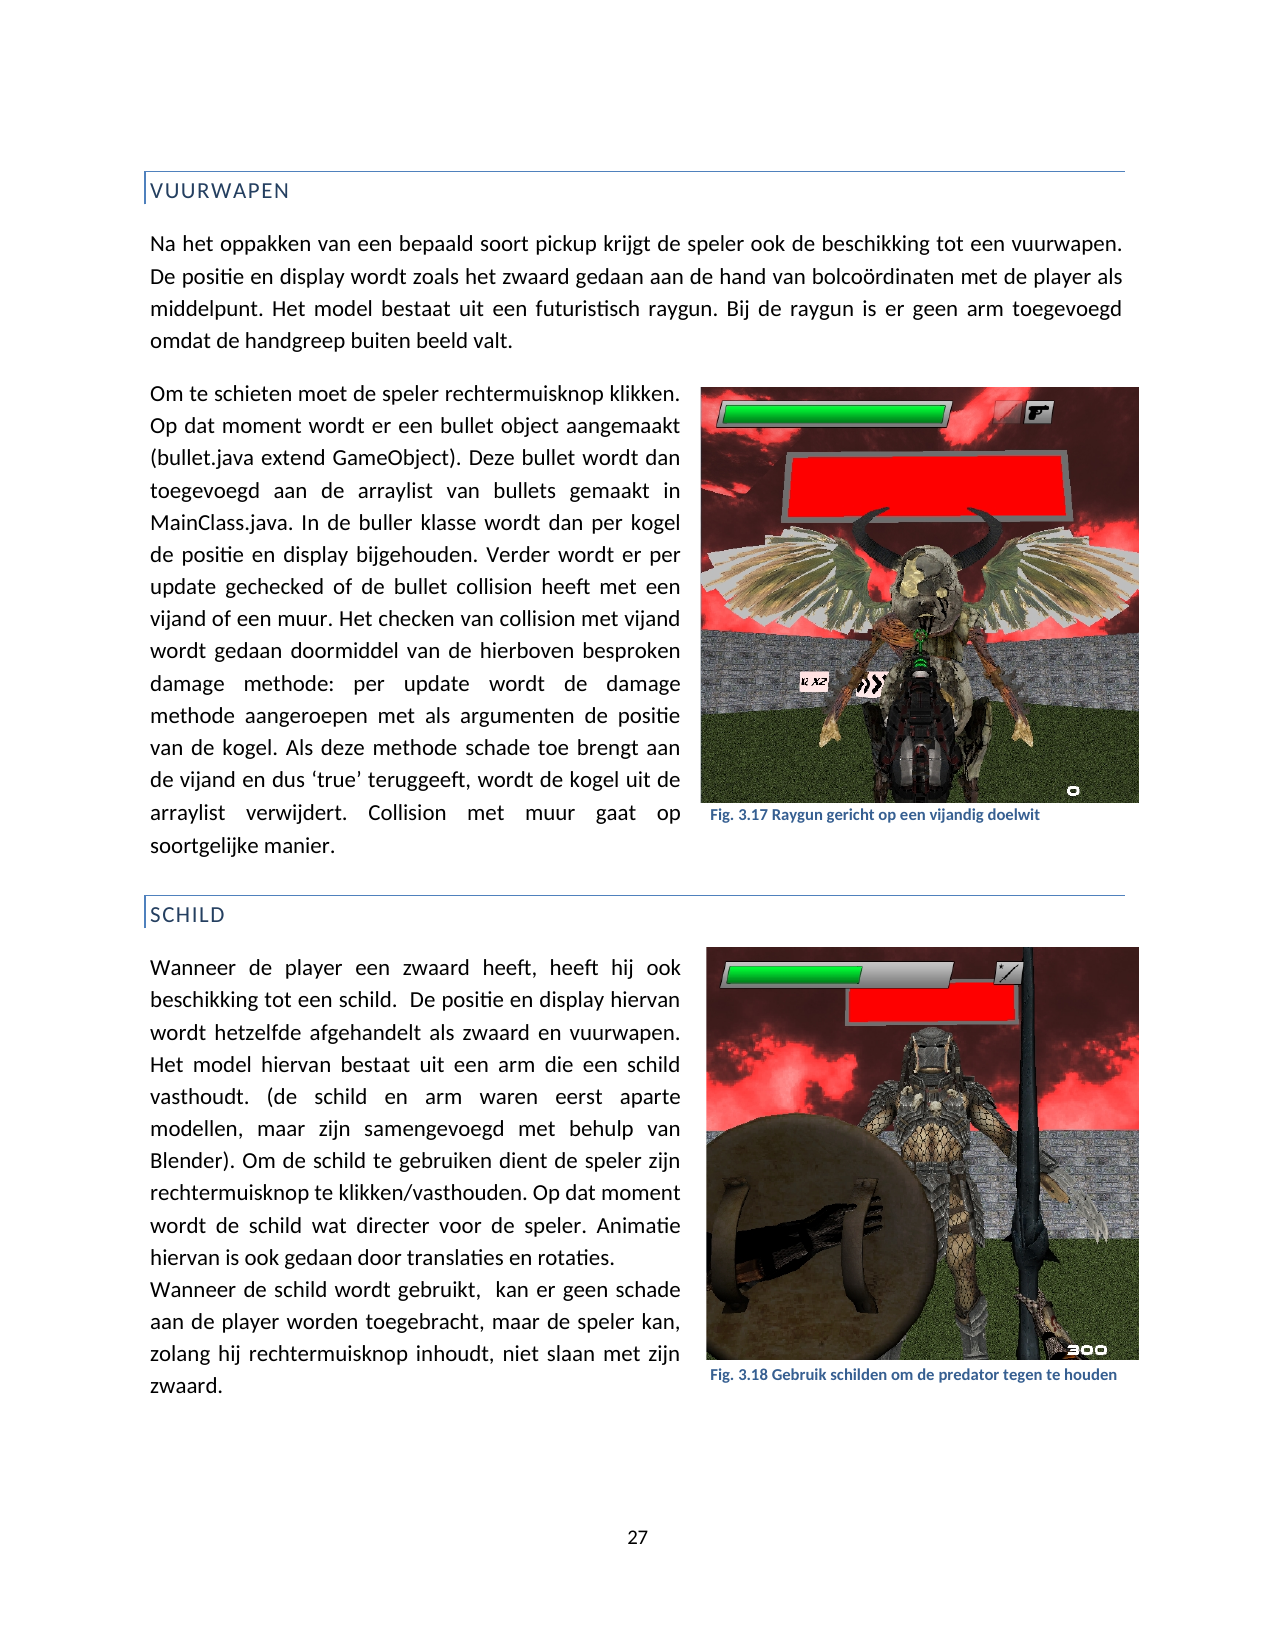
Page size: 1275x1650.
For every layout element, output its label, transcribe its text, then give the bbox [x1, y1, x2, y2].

text Wanneer de player een zwaard heeft, heeft hij ook beschikking tot een schild. De positie en display hiervan wordt hetzelfde afgehandelt als zwaard en vuurwapen. Het model hiervan bestaat uit een arm die een schild vasthoudt. (de schild en arm waren eerst aparte modellen, maar zijn samengevoegd met behulp van Blender). Om de schild te gebruiken dient de speler zijn rechtermuisknop te klikken/vasthouden. Op dat moment wordt de schild wat directer voor de speler. Animatie hiervan is ook gedaan door translaties en rotaties. [150, 953, 682, 1271]
text Om te schieten moet de speler rechtermuisknop klikken. Op dat moment wordt er een bullet object aangemaakt (bullet.java extend GameObject). Deze bullet wordt dan toegevoegd aan de arraylist van bullets gemaakt in MainClass.java. In de buller klasse wordt dan per kogel de positie en display bijgehouden. Verder wordt er per update gechecked of de bullet collision heeft met een vijand of een muur. Het checken van collision met vijand wordt gedaan doormiddel van de hierboven besproken damage methode: per update wordt de damage methode aangeroepen met als argumenten de positie van de kogel. Als deze methode schade toe brengt aan de vijand en dus ‘true’ teruggeeft, wordt de kogel uit de arraylist verwijdert. Collision met muur gaat op soortgelijke manier. [150, 379, 682, 859]
text Wanneer de schild wordt gebruikt, kan er geen schade aan de player worden toegebracht, maar de speler kan, zolang hij rechtermuisknop inhoudt, niet slaan met zijn zwaard. [150, 1275, 682, 1400]
picture [700, 387, 1139, 803]
picture [706, 947, 1139, 1360]
text Na het oppakken van een bepaald soort pickup krijgt de speler ook de beschikking tot een vuurwapen. De positie en display wordt zoals het zwaard gedaan aan de hand van bolcoördinaten met de player als middelpunt. Het model bestaat uit een futuristisch raygun. Bij de raygun is er geen arm toegevoegd omdat de handgreep buiten beeld valt. [150, 229, 1125, 354]
subtitle Vuurwapen [146, 172, 1125, 204]
subtitle schild [146, 896, 1125, 928]
